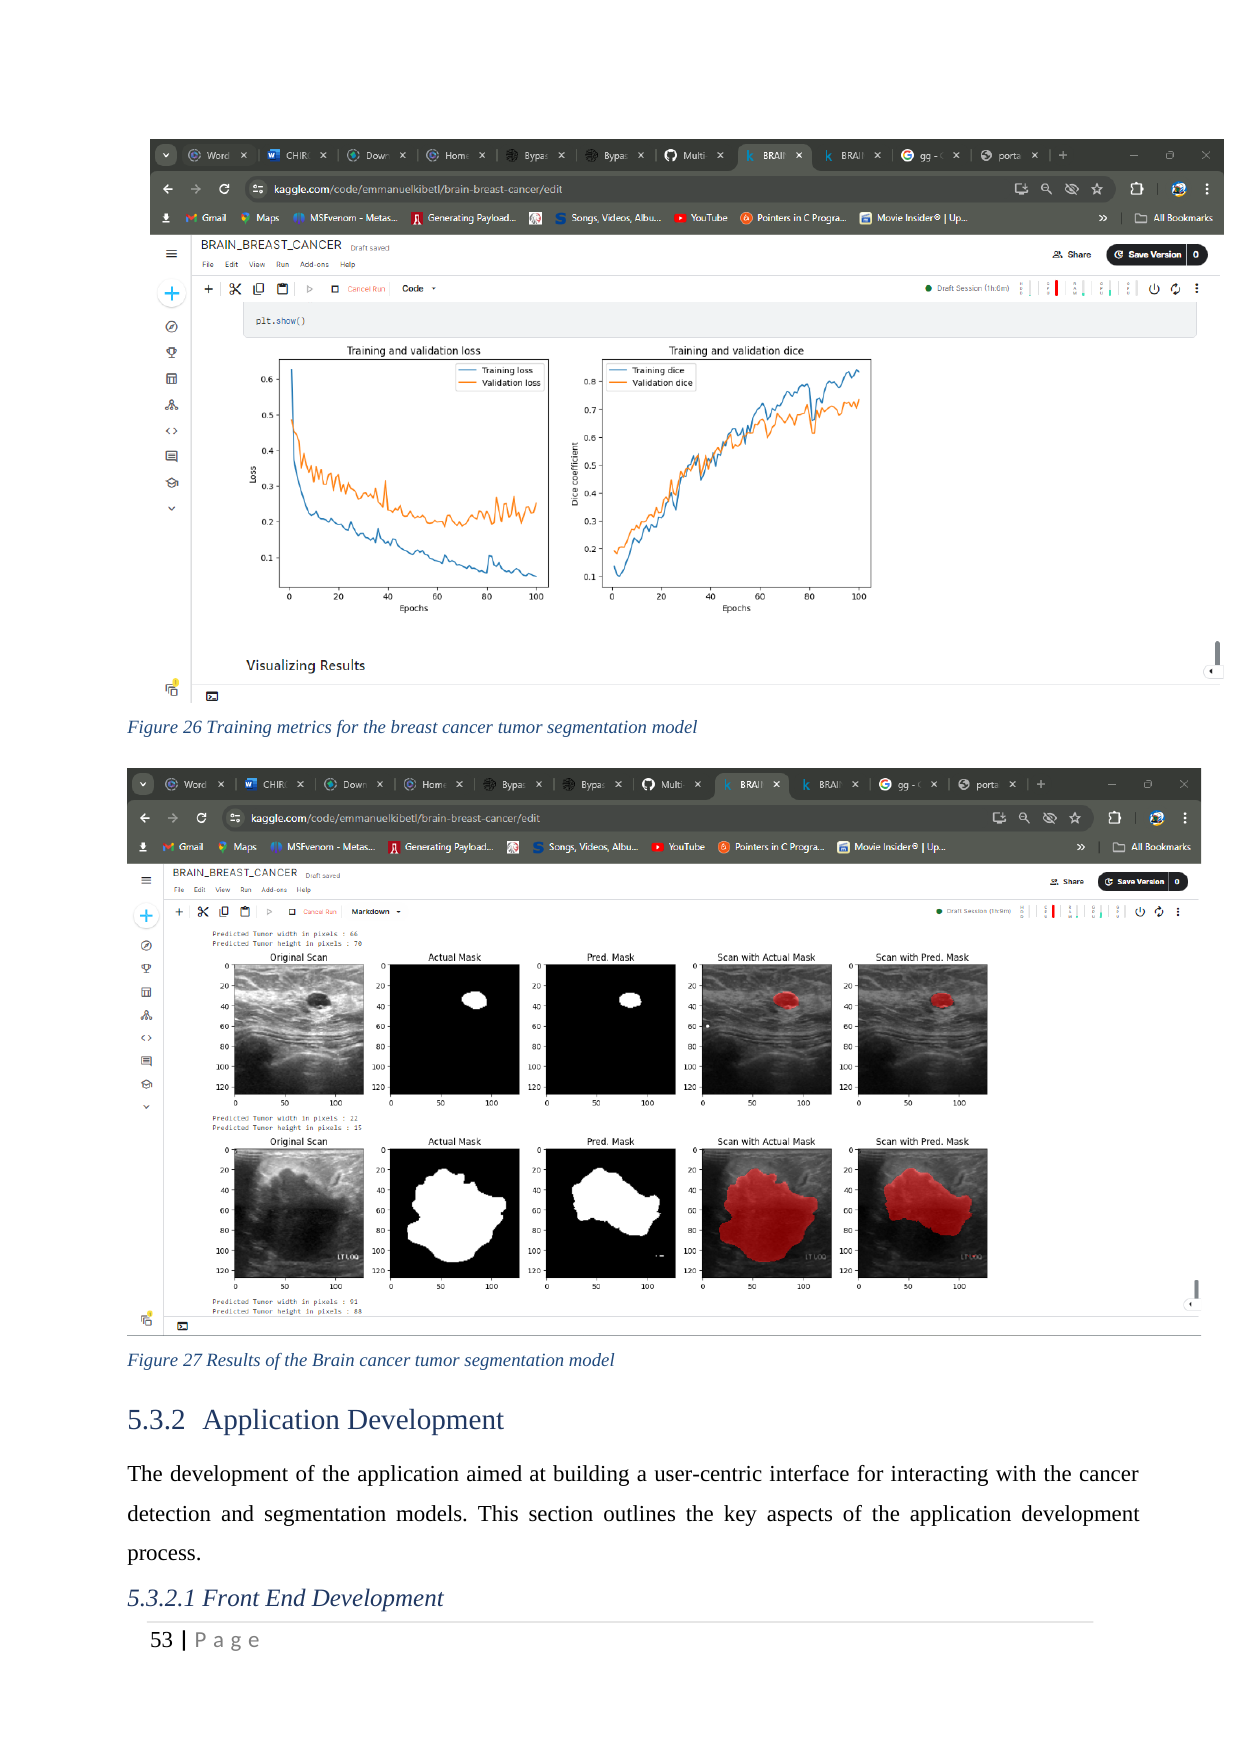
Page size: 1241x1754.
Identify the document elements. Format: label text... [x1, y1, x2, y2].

subtitle 5.3.2.1 Front End Development [127, 1583, 1142, 1612]
text The development of the application aimed at building a user-centric interface for interacting with the cancer detection and segmentation models. This section outlines the key aspects of the application development process. [127, 1460, 1142, 1565]
picture [150, 139, 1224, 703]
text Figure 26 Training metrics for the breast cancer tumor segmentation model [127, 716, 1142, 737]
subtitle Application Development [127, 1402, 1142, 1435]
picture [127, 768, 1202, 1336]
text Figure 27 Results of the Brain cancer tumor segmentation model [127, 1349, 1142, 1370]
